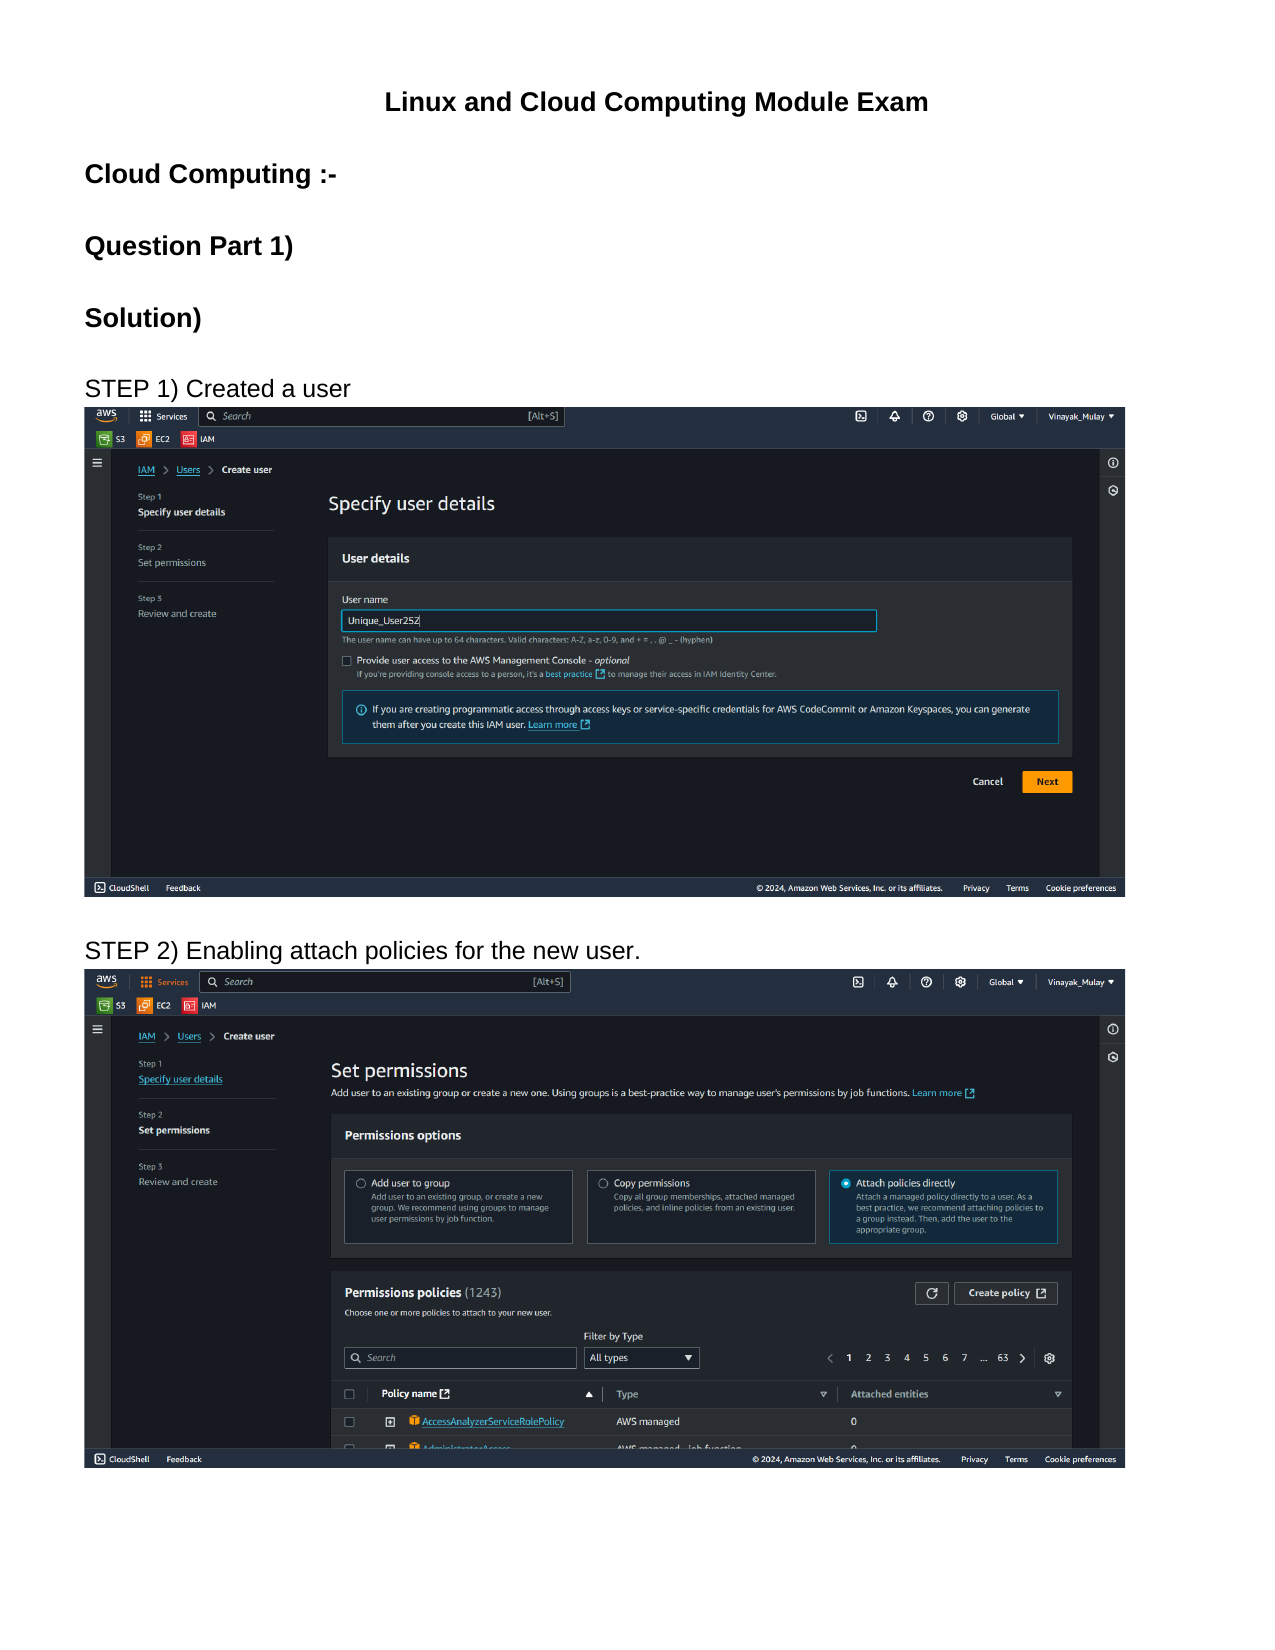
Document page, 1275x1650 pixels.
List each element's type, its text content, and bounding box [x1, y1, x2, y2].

text Solution) [84, 302, 1125, 333]
picture [84, 969, 1125, 1468]
text STEP 1) Created a user [84, 374, 1125, 403]
picture [84, 407, 1125, 897]
text Linux and Cloud Computing Module Exam [84, 86, 1125, 118]
text STEP 2) Enabling attach policies for the new user. [84, 936, 1125, 965]
text Question Part 1) [84, 230, 1125, 261]
text Cloud Computing :- [84, 158, 1125, 189]
